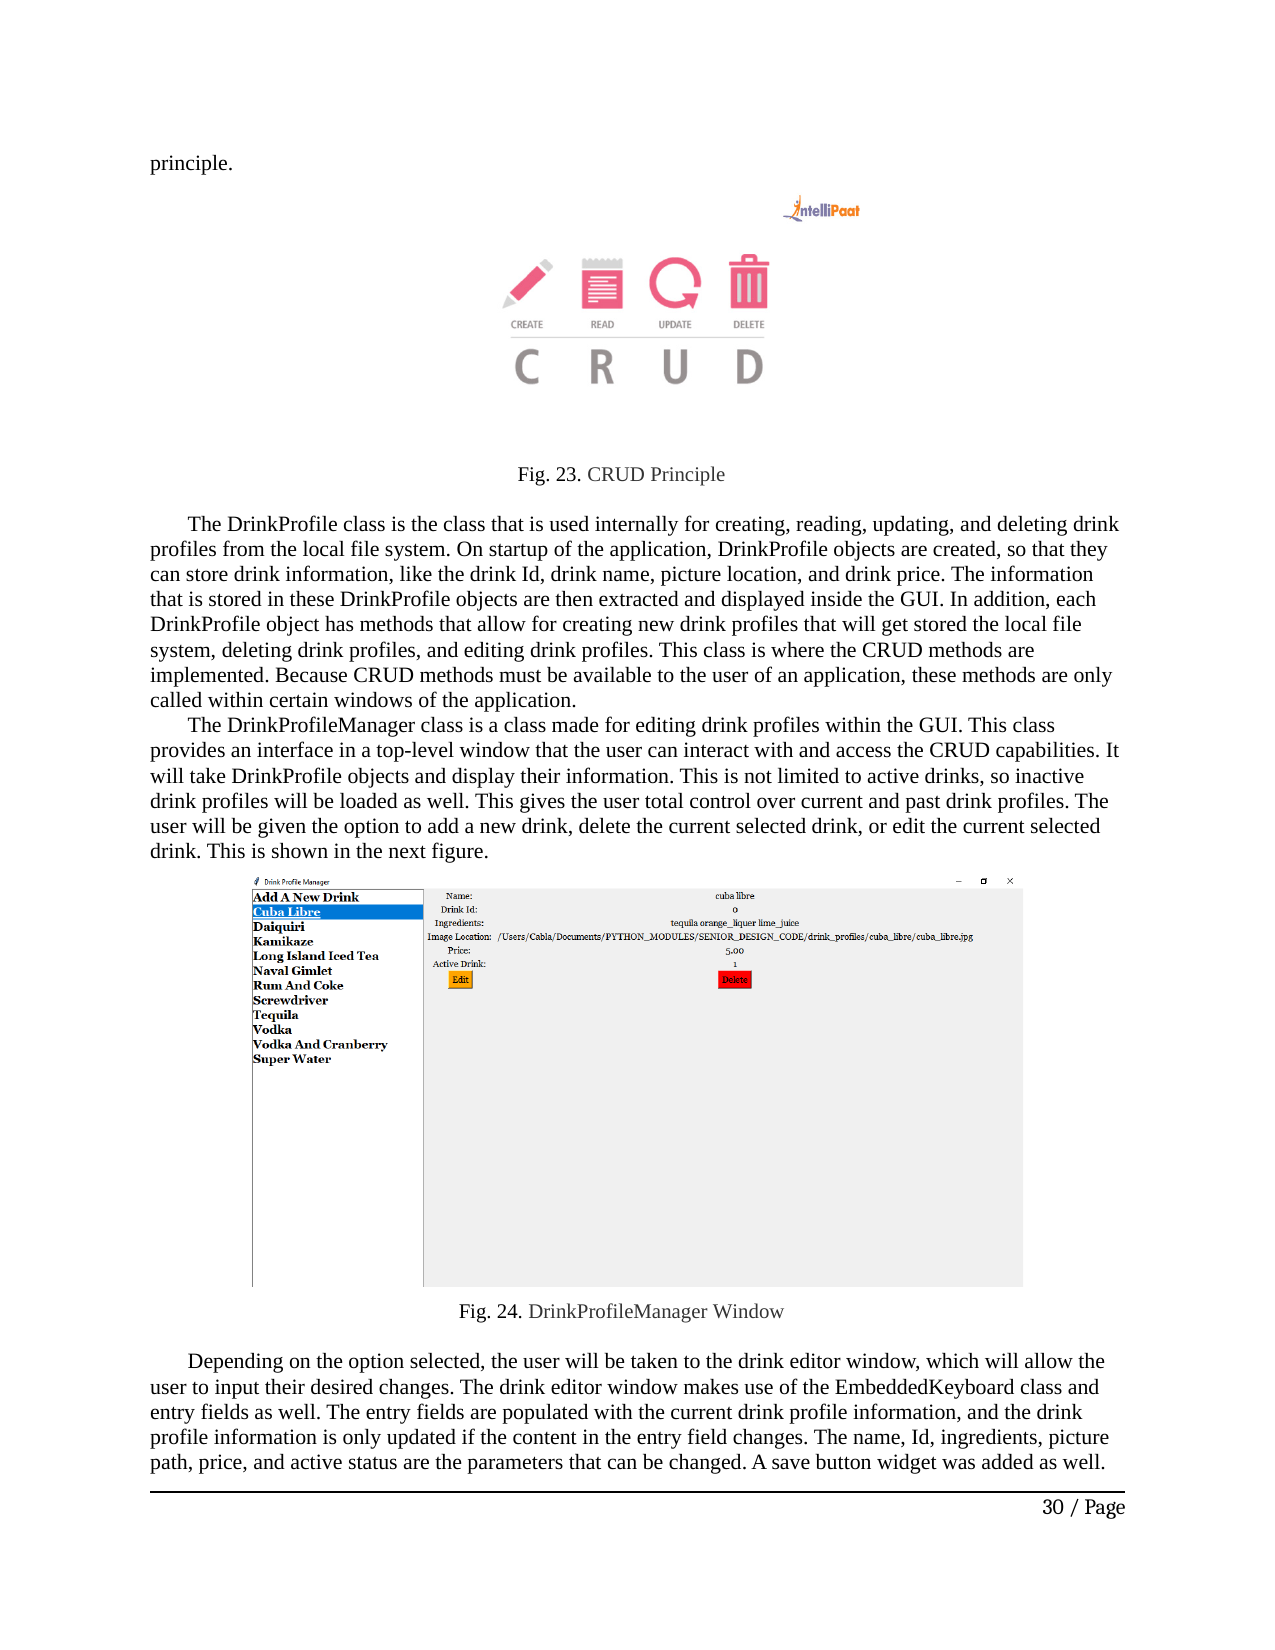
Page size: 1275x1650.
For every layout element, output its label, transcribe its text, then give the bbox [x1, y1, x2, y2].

picture [251, 876, 1024, 1287]
text DrinkProfileManager Window [150, 1299, 1125, 1323]
text Depending on the option selected, the user will be taken to the drink editor window, which will allow the user to input their desired changes. The drink editor window makes use of the EmbeddedKeyboard class and entry fields as well. The entry fields are populated with the current drink profile information, and the drink profile information is only updated if the content in the entry field changes. The name, Id, ingredients, picture path, price, and active status are the parameters that can be changed. A save button widget was added as well. [150, 1348, 1125, 1474]
text The DrinkProfile class is the class that is used internally for creating, reading, updating, and deleting drink profiles from the local file system. On startup of the application, DrinkProfile objects are created, so that they can store drink information, like the drink Id, drink name, picture location, and drink price. The information that is stored in these DrinkProfile objects are then extracted and displayed inside the GUI. In addition, each DrinkProfile object has methods that allow for creating new drink profiles that will get stored the local file system, deleting drink profiles, and editing drink profiles. This class is where the CRUD methods are implemented. Because CRUD methods must be available to the user of an application, these methods are only called within certain windows of the application. [150, 511, 1125, 712]
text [150, 150, 1125, 175]
text The DrinkProfileManager class is a class made for editing drink profiles within the GUI. This class provides an interface in a top-level window that the user can interact with and access the CRUD capabilities. It will take DrinkProfile objects and display their information. This is not limited to active drinks, so inactive drink profiles will be loaded as well. This gives the user total control over current and past drink profiles. The user will be given the option to add a new drink, delete the current selected drink, or edit the current selected drink. This is shown in the next figure. [150, 712, 1125, 863]
picture [408, 187, 867, 449]
text CRUD Principle [150, 461, 1125, 486]
